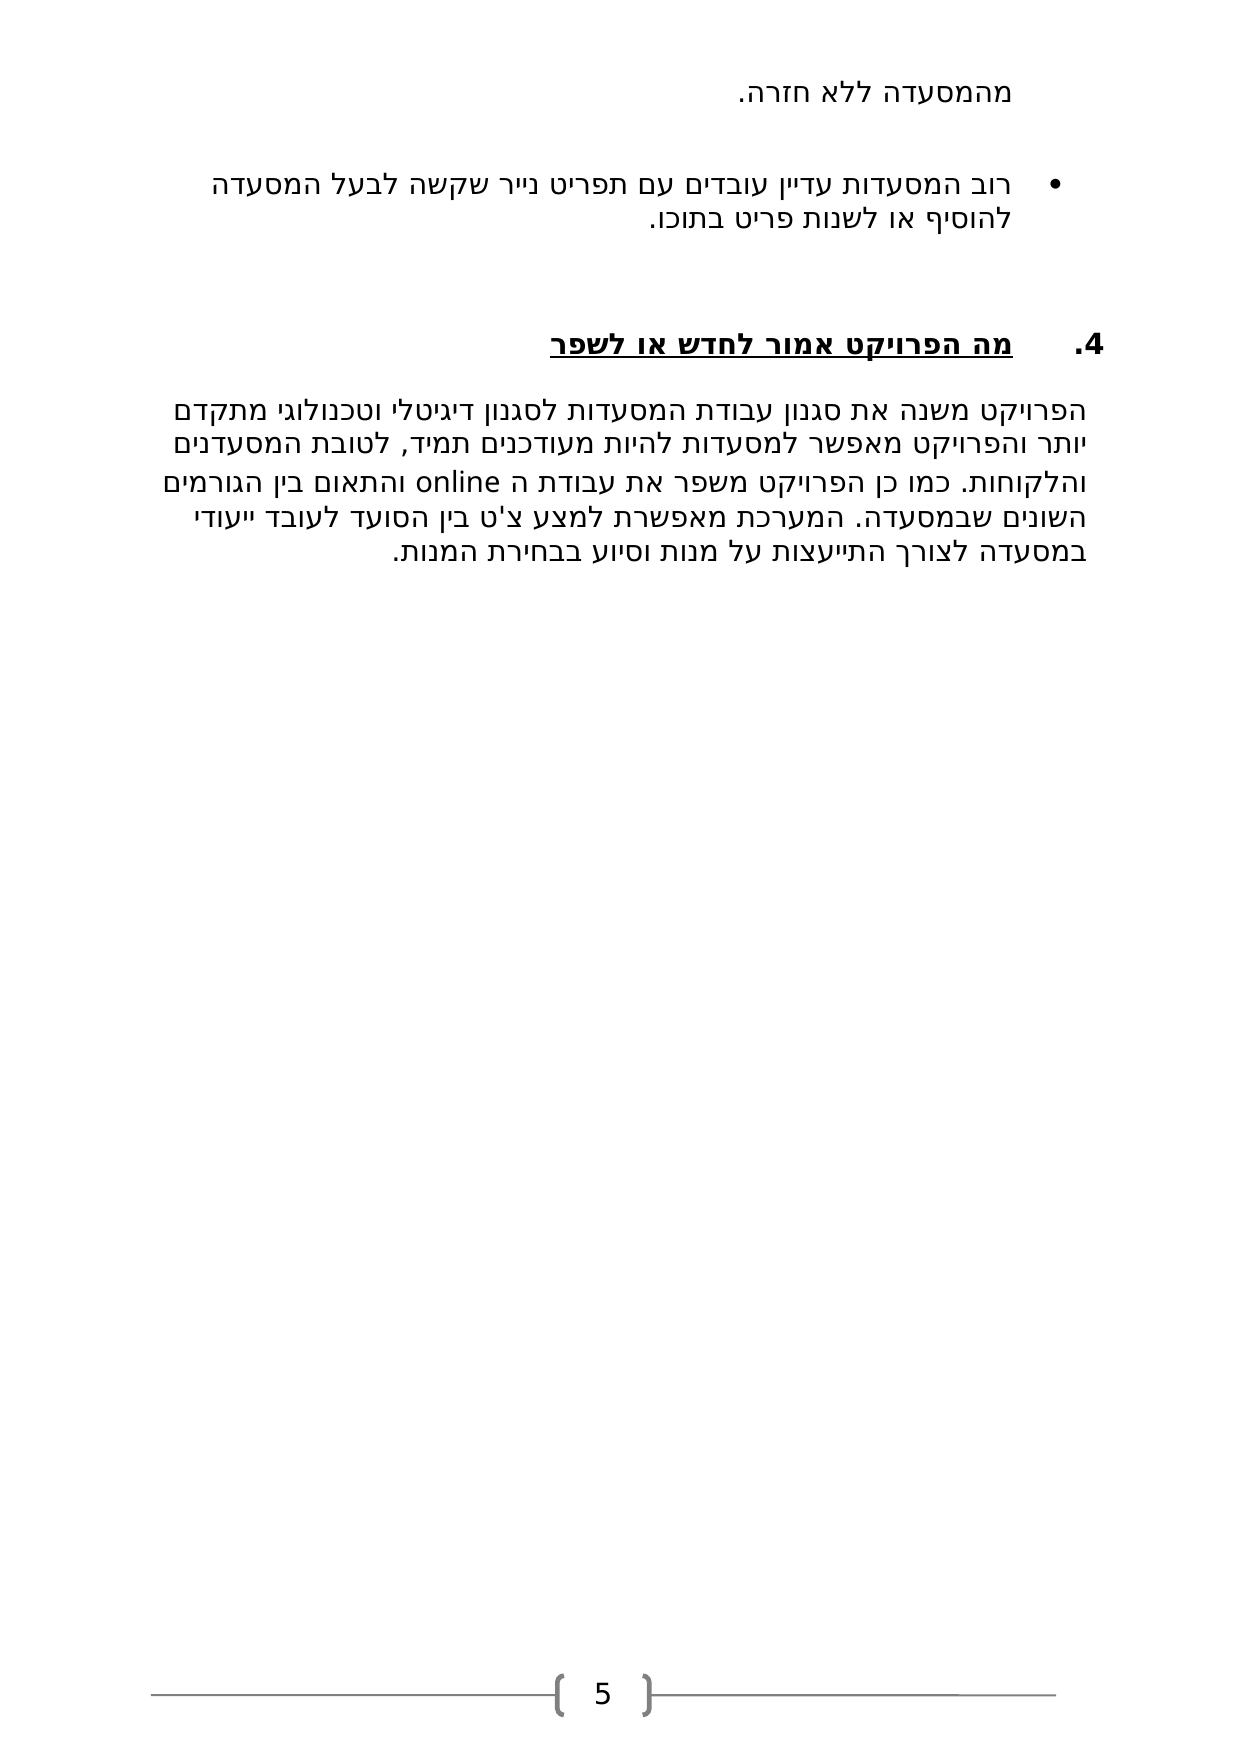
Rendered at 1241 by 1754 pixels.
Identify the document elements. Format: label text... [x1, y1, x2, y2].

subtitle מה הפרויקט אמור לחדש או לשפר [119, 327, 1073, 361]
text הפרויקט משנה את סגנון עבודת המסעדות לסגנון דיגיטלי וטכנולוגי מתקדם יותר והפרויקט מאפשר למסעדות להיות מעודכנים תמיד, לטובת המסעדנים והלקוחות. כמו כן הפרויקט משפר את עבודת ה online והתאום בין הגורמים השונים שבמסעדה. המערכת מאפשרת למצע צ'ט בין הסועד לעובד ייעודי במסעדה לצורך התייעצות על מנות וסיוע בבחירת המנות. [119, 393, 1088, 597]
list רוב המסעדות עדיין עובדים עם תפריט נייר שקשה לבעל המסעדה להוסיף או לשנות פריט בתוכו. [119, 167, 1050, 298]
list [119, 75, 1050, 138]
